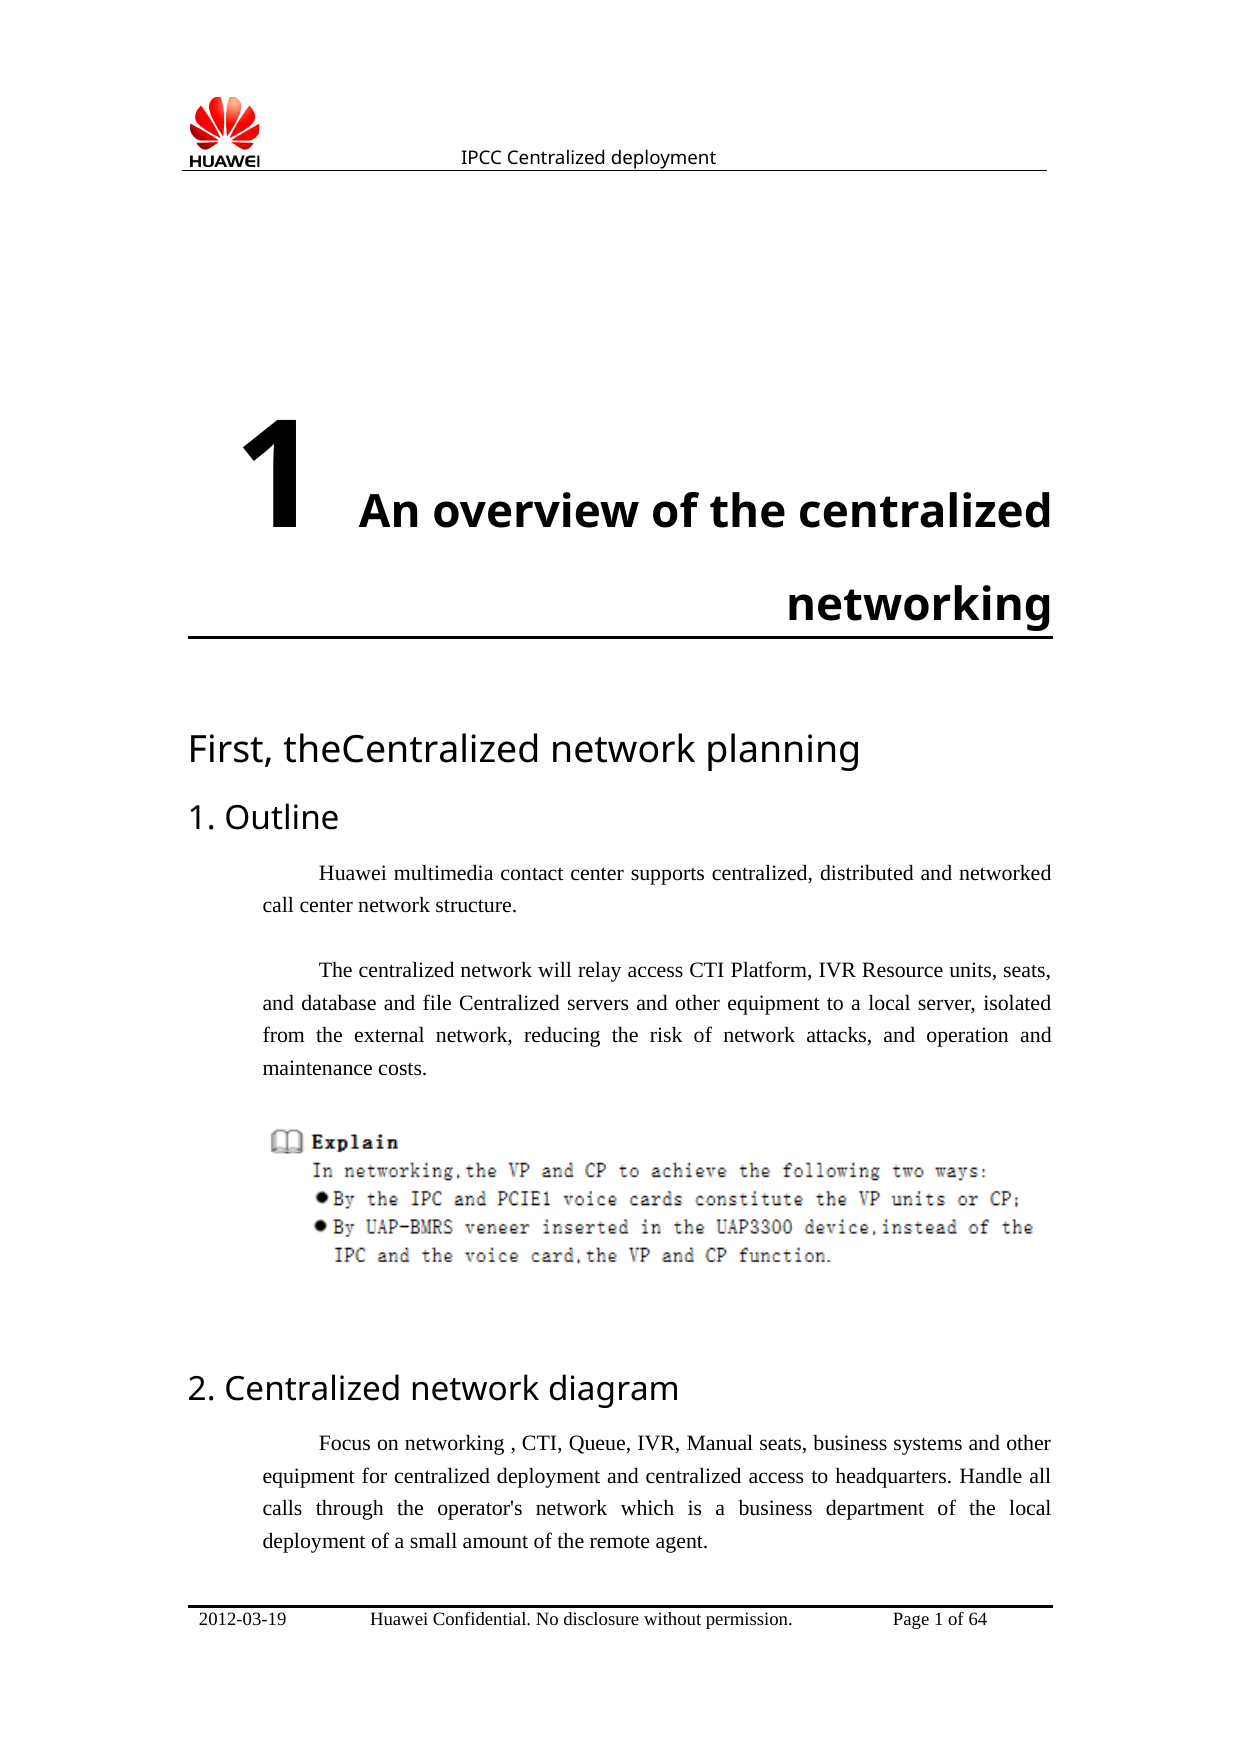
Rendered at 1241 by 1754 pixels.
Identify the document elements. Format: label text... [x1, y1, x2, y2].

picture [190, 97, 260, 167]
subtitle 1. Outline [187, 794, 1053, 839]
text The centralized network will relay access CTI Platform, IVR Resource units, seats, and database and file Centralized servers and other equipment to a local server, isolated from the external network, reducing the risk of network attacks, and operation and maintenance costs. [262, 954, 1053, 1084]
text Focus on networking , CTI, Queue, IVR, Manual seats, business systems and other equipment for centralized deployment and centralized access to headquarters. Handle all calls through the operator's network which is a business department of the local deployment of a small amount of the remote agent. [262, 1427, 1053, 1557]
text Huawei multimedia contact center supports centralized, distributed and networked call center network structure. [262, 856, 1053, 921]
subtitle 1 An overview of the centralized networking [187, 367, 1053, 639]
subtitle 2. Centralized network diagram [187, 1364, 1053, 1410]
picture [262, 1116, 1047, 1281]
subtitle First, theCentralized network planning [187, 722, 1053, 773]
